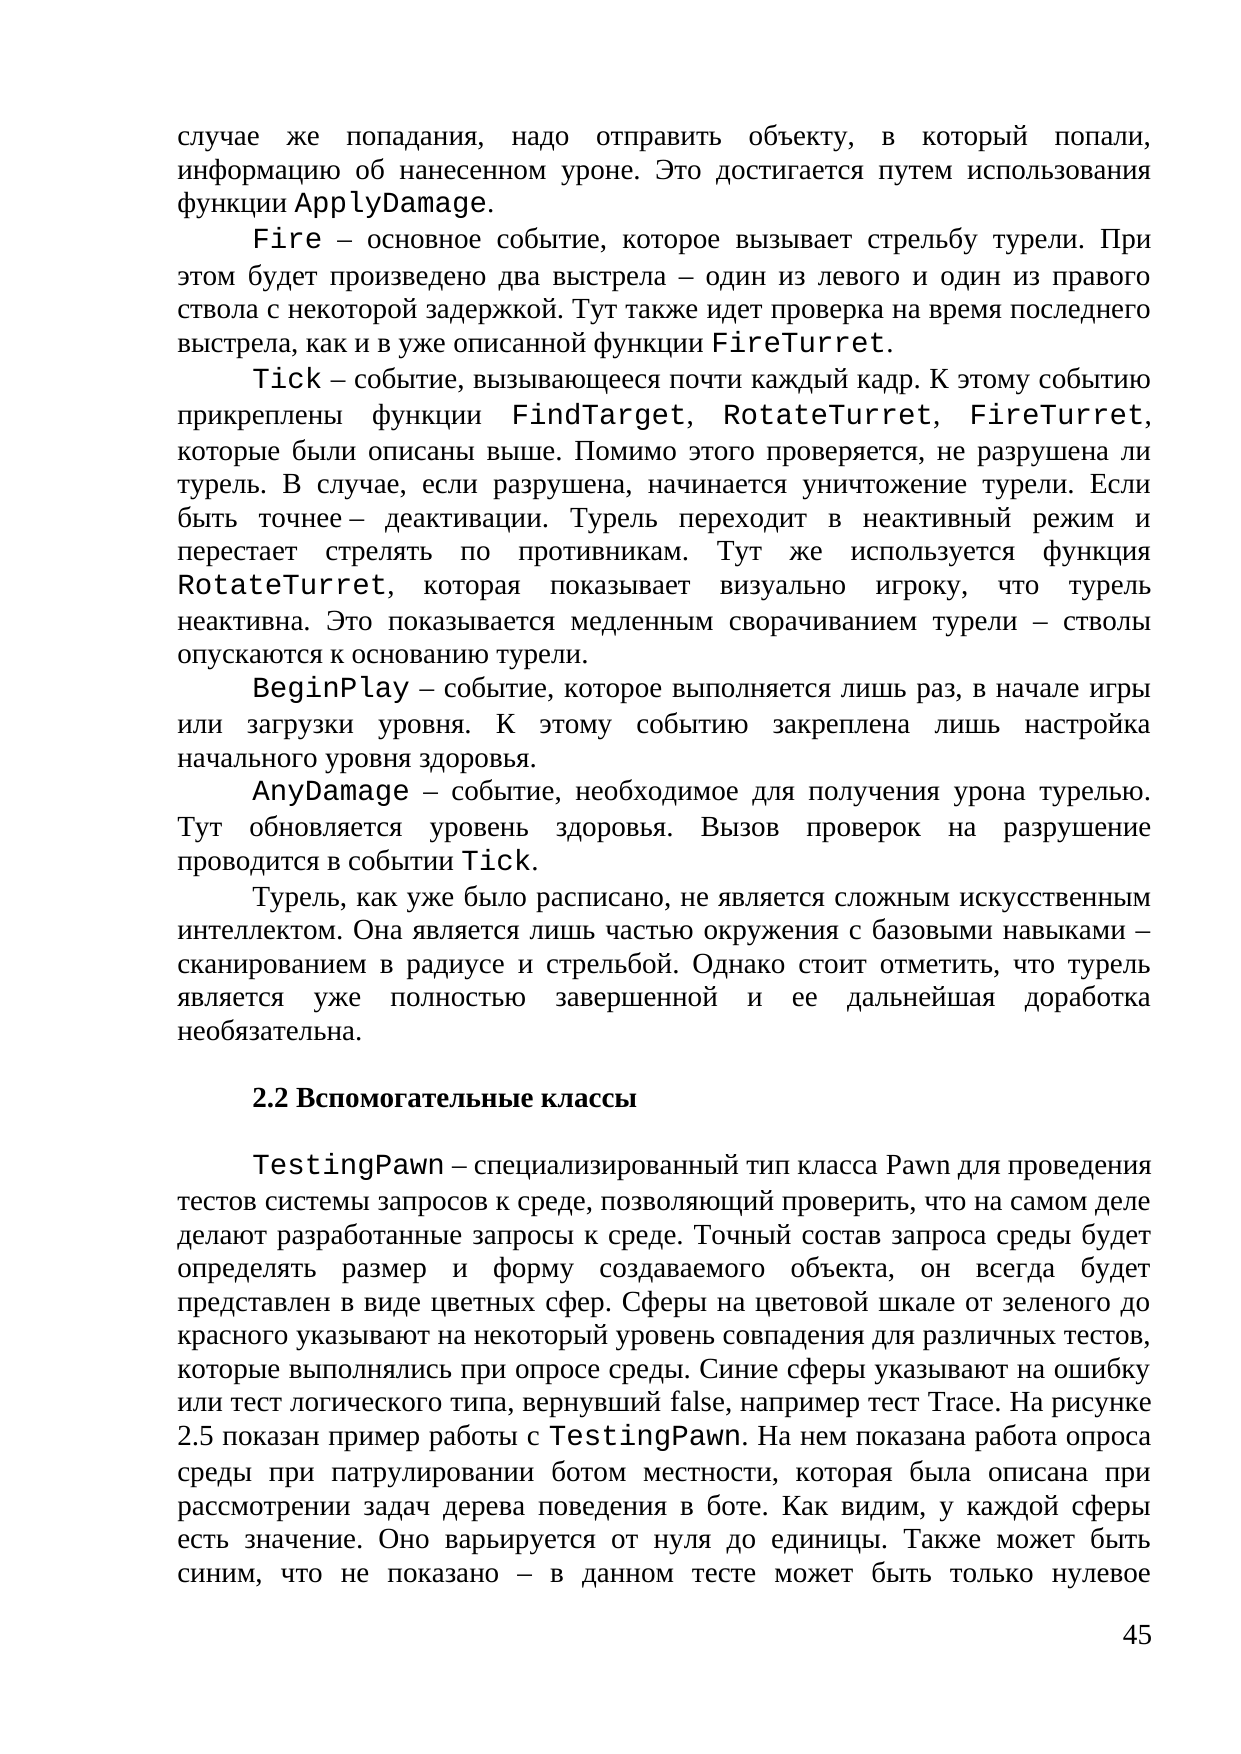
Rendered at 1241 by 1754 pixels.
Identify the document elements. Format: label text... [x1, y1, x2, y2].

text AnyDamage – событие, необходимое для получения урона турелью. Тут обновляется уровень здоровья. Вызов проверок на разрушение проводится в событии Tick. [177, 773, 1152, 879]
text BeginPlay – событие, которое выполняется лишь раз, в начале игры или загрузки уровня. К этому событию закреплена лишь настройка начального уровня здоровья. [177, 670, 1152, 773]
text 2.2 Вспомогательные классы [177, 1080, 1152, 1114]
text Турель, как уже было расписано, не является сложным искусственным интеллектом. Она является лишь частью окружения с базовыми навыками – сканированием в радиусе и стрельбой. Однако стоит отметить, что турель является уже полностью завершенной и ее дальнейшая доработка необязательна. [177, 879, 1152, 1047]
text Tick – событие, вызывающееся почти каждый кадр. К этому событию прикреплены функции FindTarget, RotateTurret, FireTurret, которые были описаны выше. Помимо этого проверяется, не разрушена ли турель. В случае, если разрушена, начинается уничтожение турели. Если быть точнее – деактивации. Турель переходит в неактивный режим и перестает стрелять по противникам. Тут же используется функция RotateTurret, которая показывает визуально игроку, что турель неактивна. Это показывается медленным сворачиванием турели – стволы опускаются к основанию турели. [177, 361, 1152, 670]
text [177, 118, 1152, 222]
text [177, 1147, 1152, 1588]
text Fire – основное событие, которое вызывает стрельбу турели. При этом будет произведено два выстрела – один из левого и один из правого ствола с некоторой задержкой. Тут также идет проверка на время последнего выстрела, как и в уже описанной функции FireTurret. [177, 222, 1152, 361]
